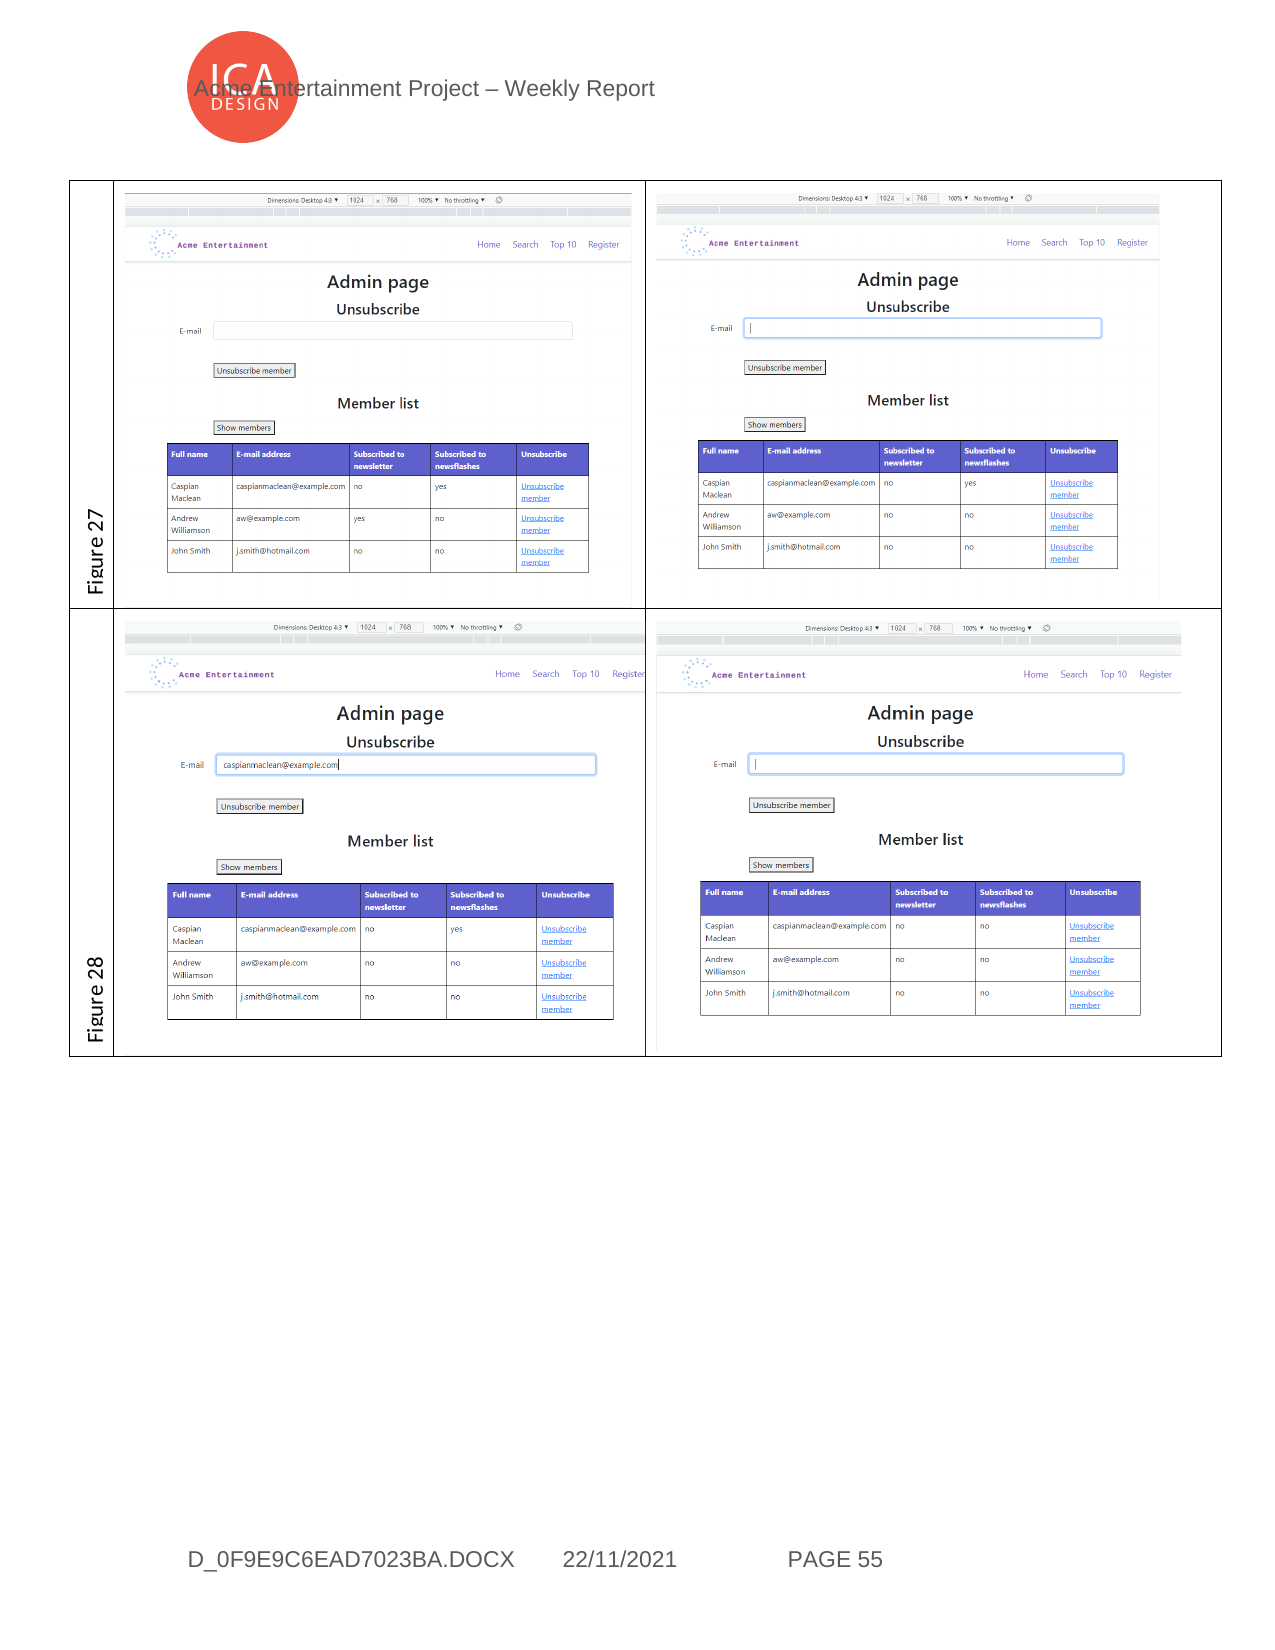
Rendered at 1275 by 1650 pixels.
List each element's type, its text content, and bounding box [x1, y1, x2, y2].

table_cell [646, 609, 1221, 1056]
table_cell [114, 181, 645, 608]
picture [187, 31, 299, 143]
table_cell [114, 609, 645, 1056]
table_cell Figure 27 [70, 181, 113, 608]
table_cell [646, 181, 1221, 608]
table_cell Figure 28 [70, 609, 113, 1056]
